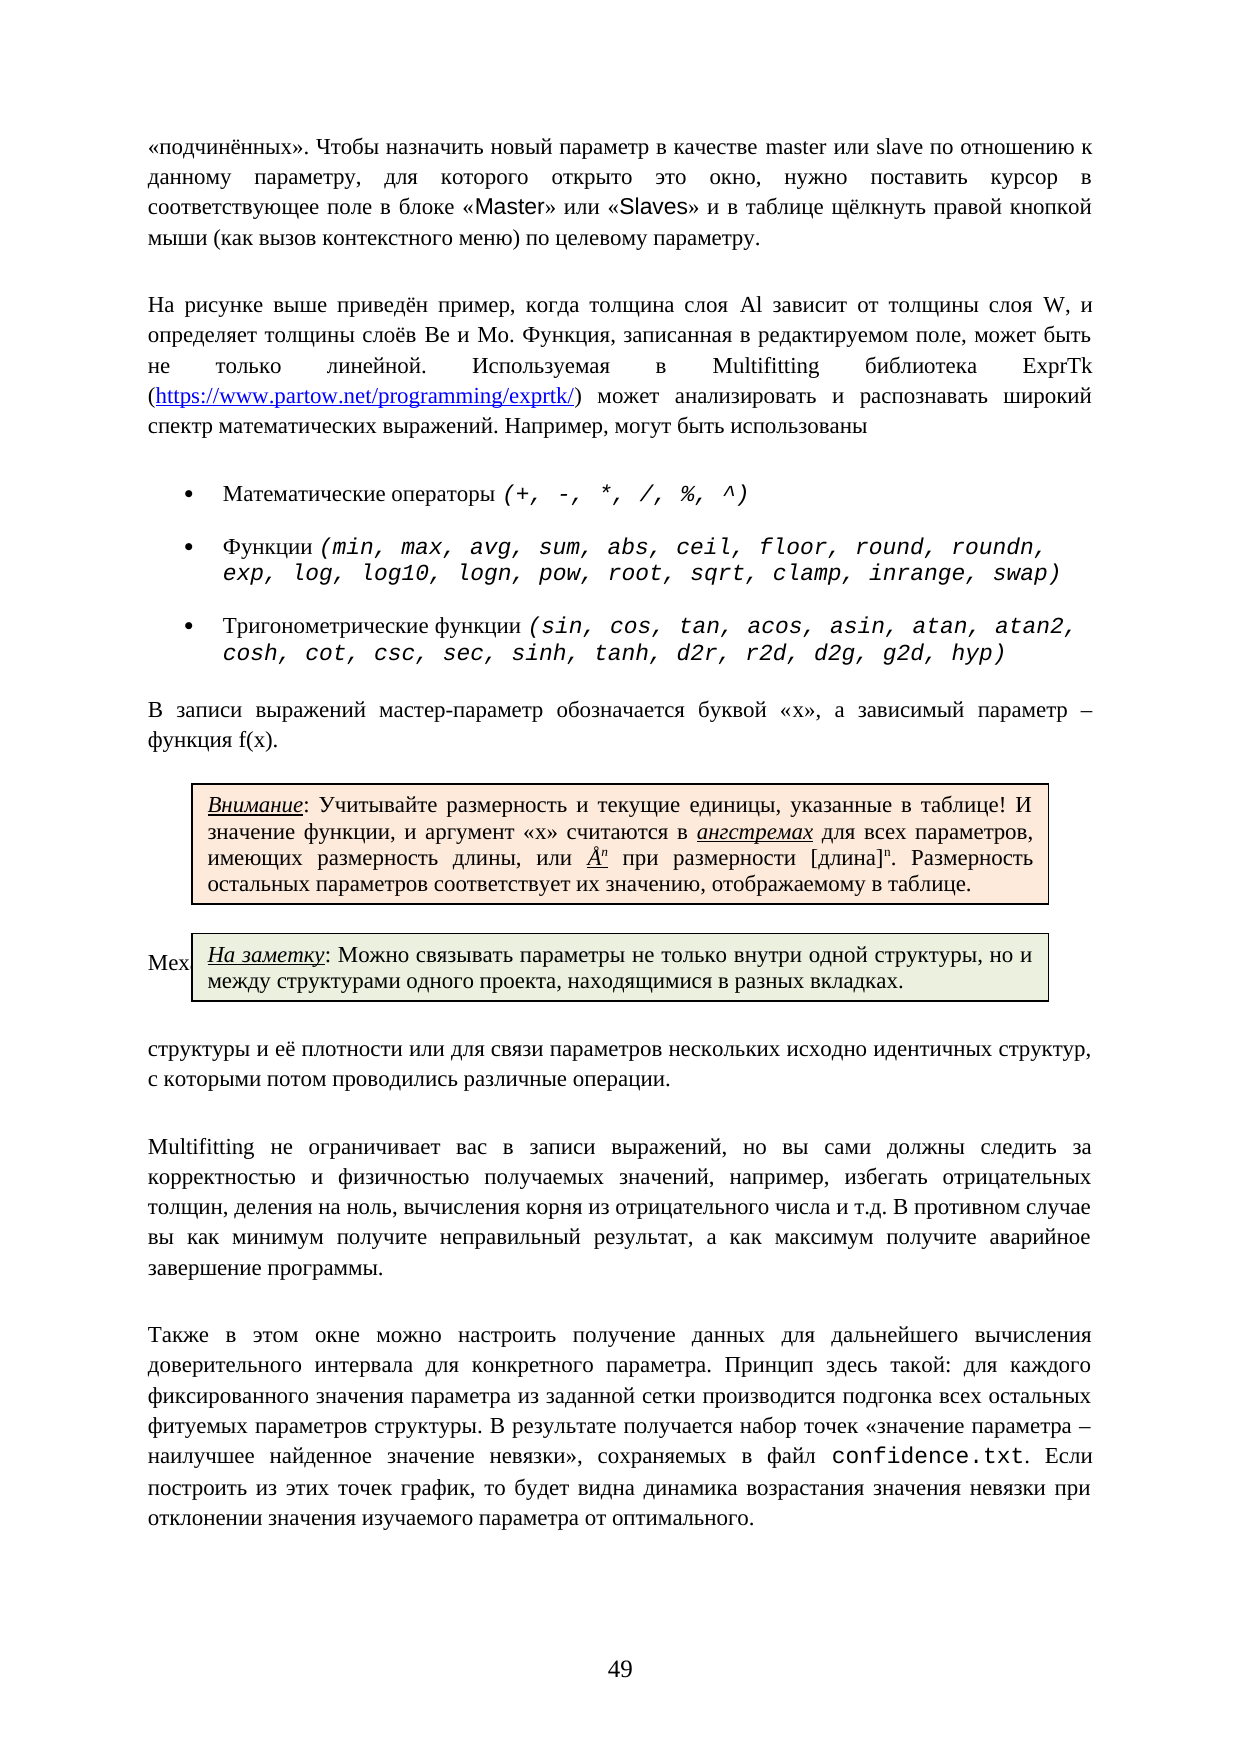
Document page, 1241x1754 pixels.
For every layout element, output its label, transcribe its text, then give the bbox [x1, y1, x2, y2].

text Multifitting не ограничивает вас в записи выражений, но вы сами должны следить за корректностью и физичностью получаемых значений, например, избегать отрицательных толщин, деления на ноль, вычисления корня из отрицательного числа и т.д. В противном случае вы как минимум получите неправильный результат, а как максимум получите аварийное завершение программы. [148, 1133, 1093, 1280]
text На рисунке выше приведён пример, когда толщина слоя Al зависит от толщины слоя W, и определяет толщины слоёв Be и Mo. Функция, записанная в редактируемом поле, может быть не только линейной. Используемая в Multifitting библиотека ExprTk (https://www.partow.net/programming/exprtk/) может анализировать и распознавать широкий спектр математических выражений. Например, могут быть использованы [148, 291, 1093, 438]
text В записи выражений мастер-параметр обозначается буквой «x», а зависимый параметр – функция f(x). [148, 696, 1093, 752]
text Механизм зависимостей может быть полезен, например, для связывания стехиометрии структуры и её плотности или для связи параметров нескольких исходно идентичных структур, с которыми потом проводились различные операции. [148, 794, 1093, 1091]
list Функции (min, max, avg, sum, abs, ceil, floor, round, roundn, exp, log, log10, logn, pow, root, sqrt, clamp, inrange, swap) [185, 533, 1093, 587]
list Тригонометрические функции (sin, cos, tan, acos, asin, atan, atan2, cosh, cot, csc, sec, sinh, tanh, d2r, r2d, d2g, g2d, hyp) [185, 612, 1093, 667]
text Также в этом окне можно настроить получение данных для дальнейшего вычисления доверительного интервала для конкретного параметра. Принцип здесь такой: для каждого фиксированного значения параметра из заданной сетки производится подгонка всех остальных фитуемых параметров структуры. В результате получается набор точек «значение параметра – наилучшее найденное значение невязки», сохраняемых в файл confidence.txt. Если построить из этих точек график, то будет видна динамика возрастания значения невязки при отклонении значения изучаемого параметра от оптимального. [148, 1321, 1093, 1531]
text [148, 133, 1093, 250]
list Математические операторы (+, -, *, /, %, ^) [185, 480, 1093, 508]
